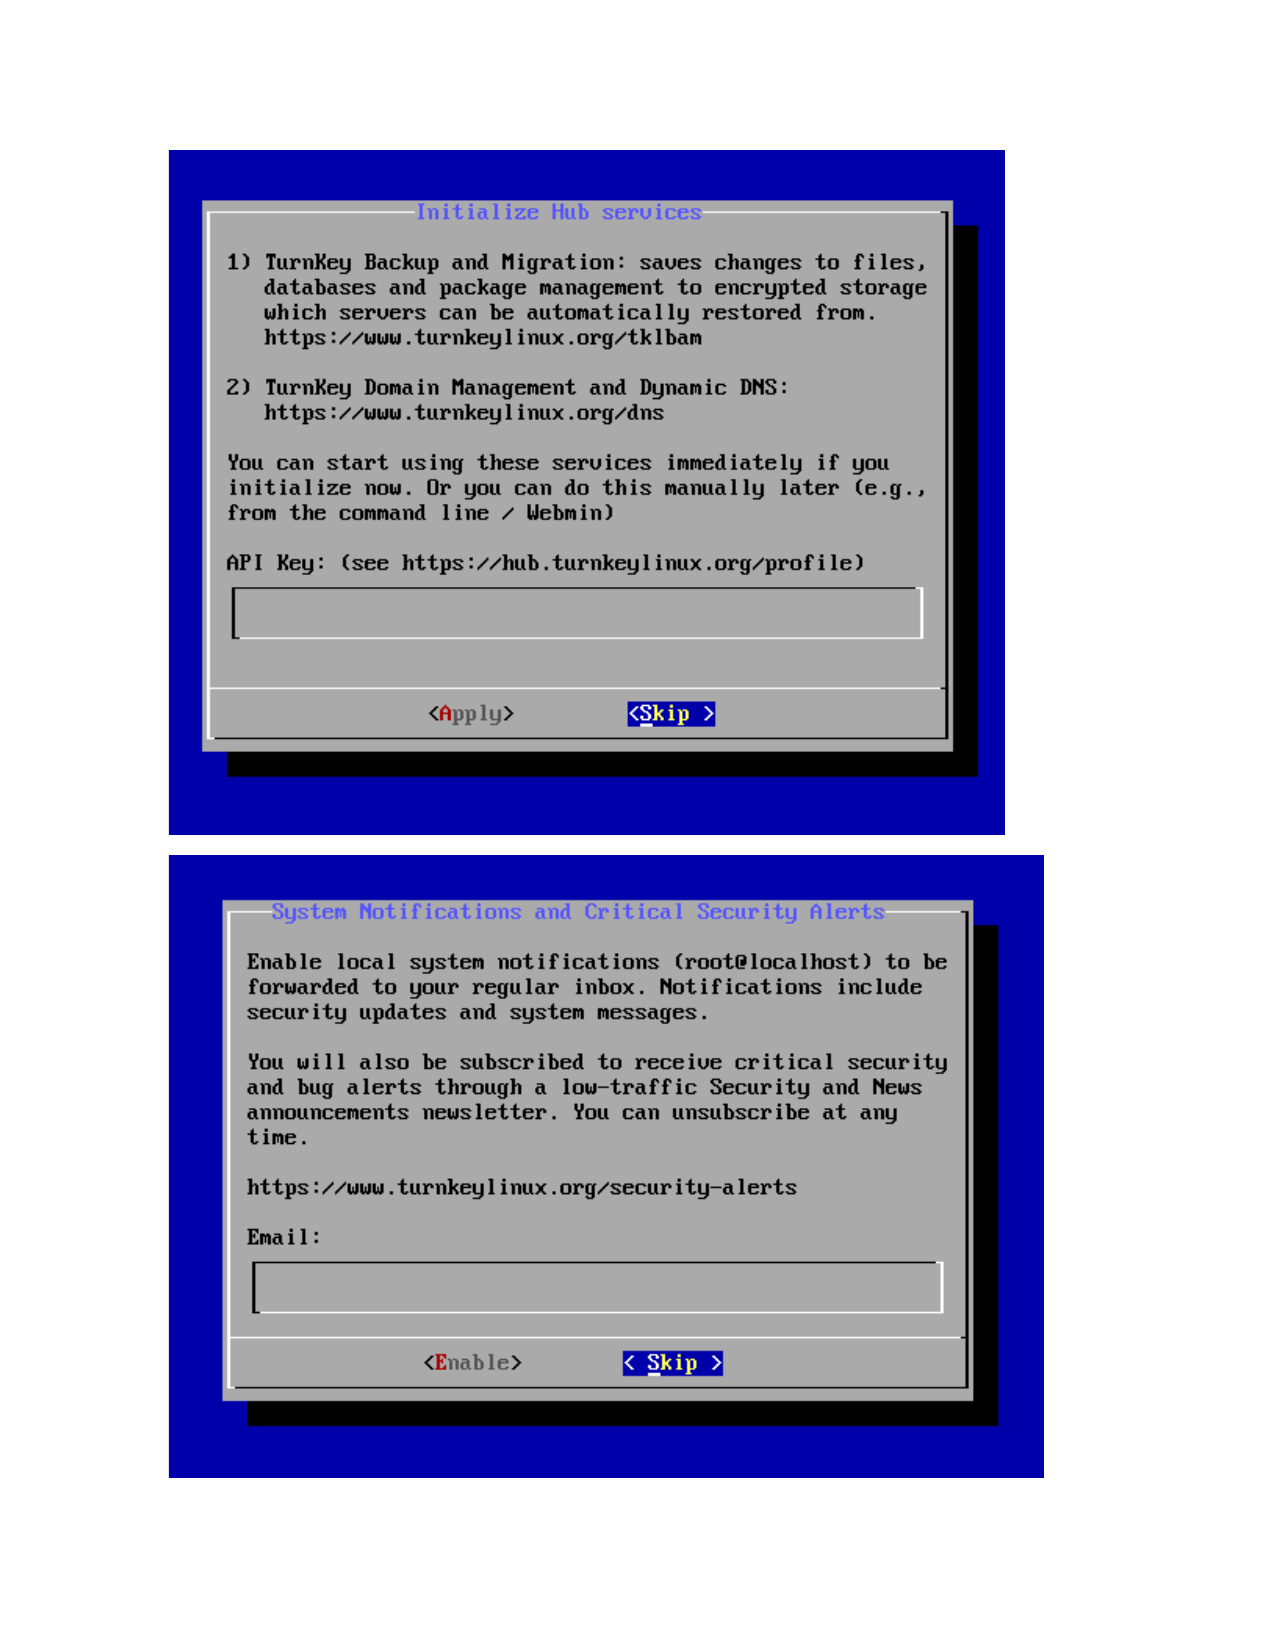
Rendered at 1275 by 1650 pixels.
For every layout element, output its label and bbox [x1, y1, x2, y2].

picture [168, 855, 1044, 1478]
picture [168, 150, 1005, 835]
